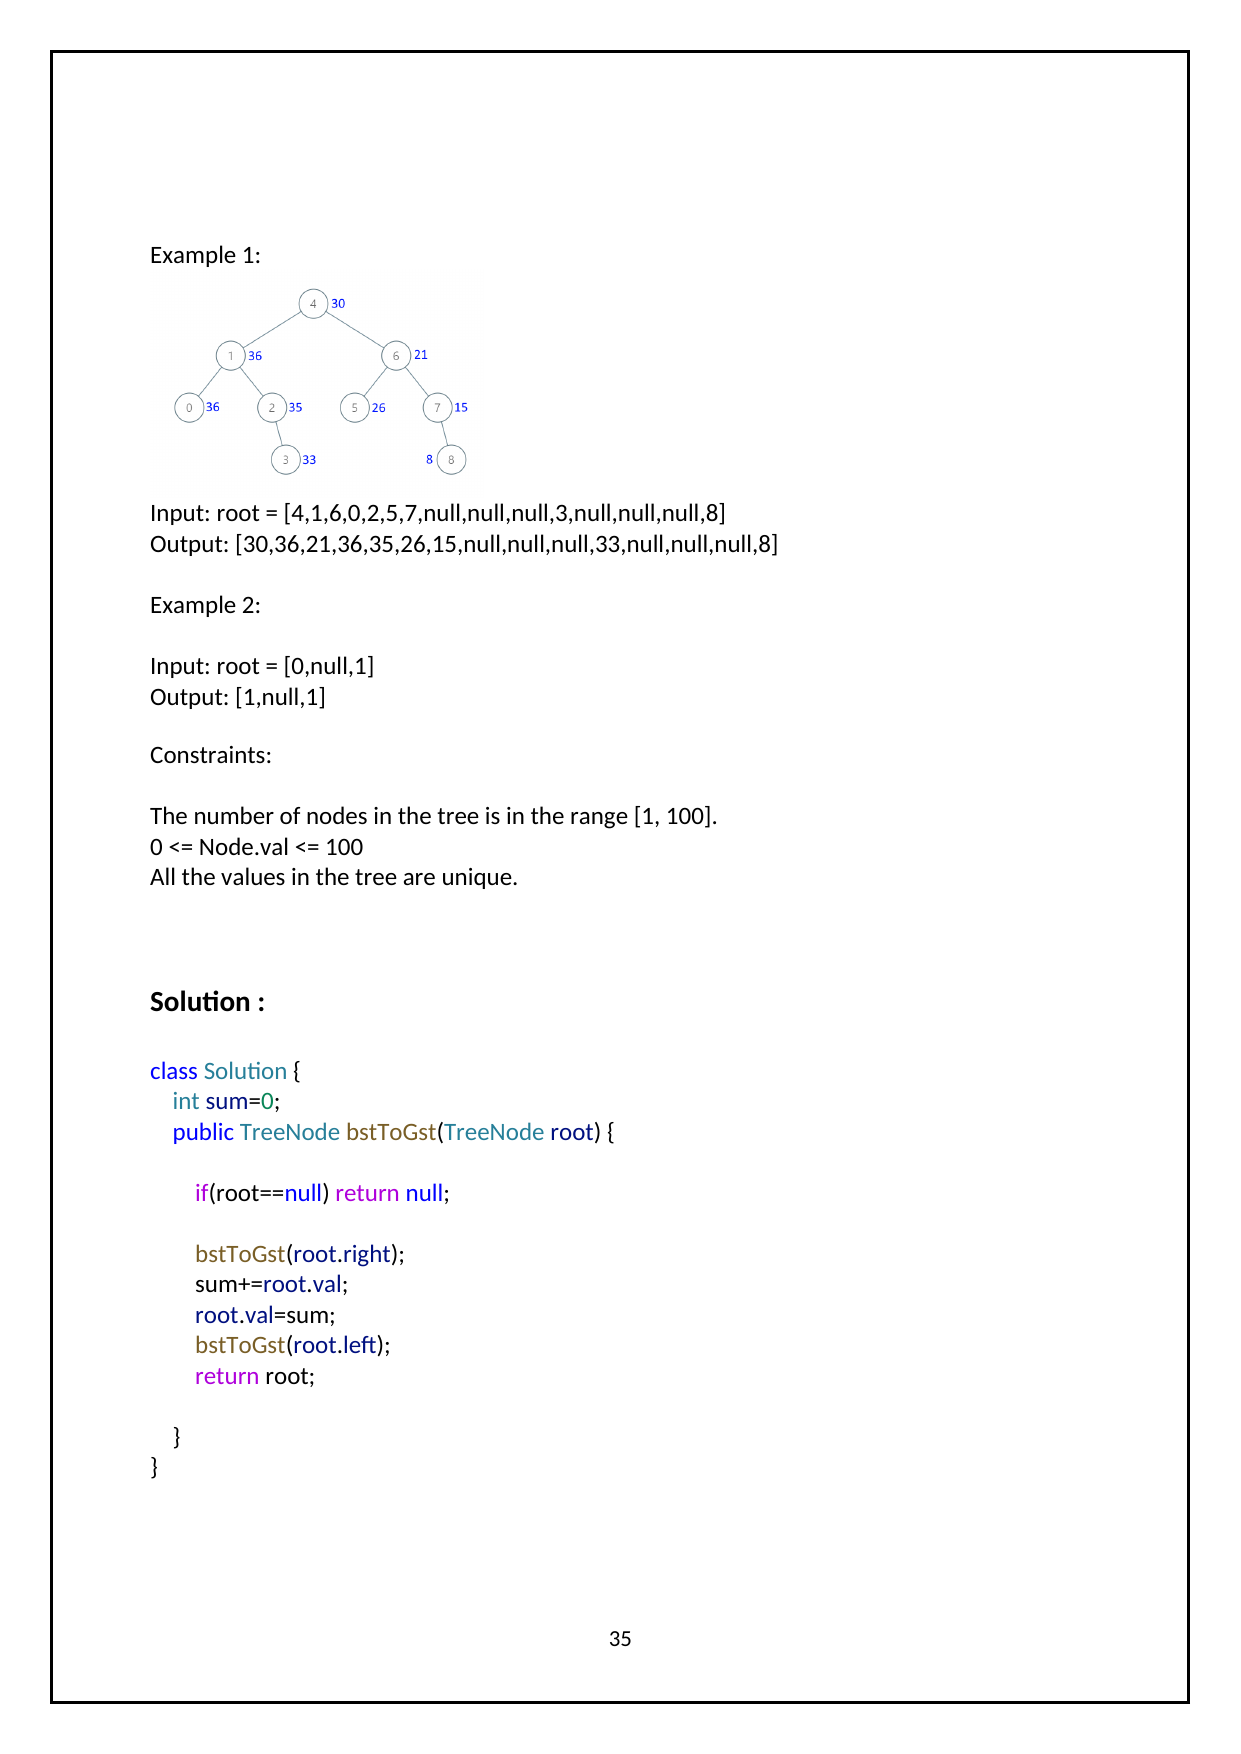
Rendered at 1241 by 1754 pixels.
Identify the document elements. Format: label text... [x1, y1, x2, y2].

text All the values in the tree are unique. [150, 861, 1090, 892]
text bstToGst(root.right); [150, 1238, 1090, 1268]
text sum+=root.val; [150, 1268, 1090, 1299]
text Input: root = [4,1,6,0,2,5,7,null,null,null,3,null,null,null,8] [150, 498, 1090, 528]
text Output: [1,null,1] [150, 681, 1090, 711]
text class Solution { [150, 1055, 1090, 1085]
text } [150, 1421, 1090, 1452]
text return root; [150, 1360, 1090, 1391]
text Example 2: [150, 589, 1090, 620]
text Constraints: [150, 739, 1090, 770]
text Solution : [150, 983, 1090, 1019]
text int sum=0; [150, 1085, 1090, 1116]
text public TreeNode bstToGst(TreeNode root) { [150, 1116, 1090, 1146]
text Example 1: [150, 239, 1090, 270]
text } [150, 1452, 1090, 1482]
text bstToGst(root.left); [150, 1329, 1090, 1360]
text 0 <= Node.val <= 100 [150, 831, 1090, 861]
text if(root==null) return null; [150, 1177, 1090, 1207]
text The number of nodes in the tree is in the range [1, 100]. [150, 800, 1090, 831]
picture [150, 269, 484, 498]
text root.val=sum; [150, 1299, 1090, 1329]
text Output: [30,36,21,36,35,26,15,null,null,null,33,null,null,null,8] [150, 528, 1090, 559]
text Input: root = [0,null,1] [150, 650, 1090, 681]
